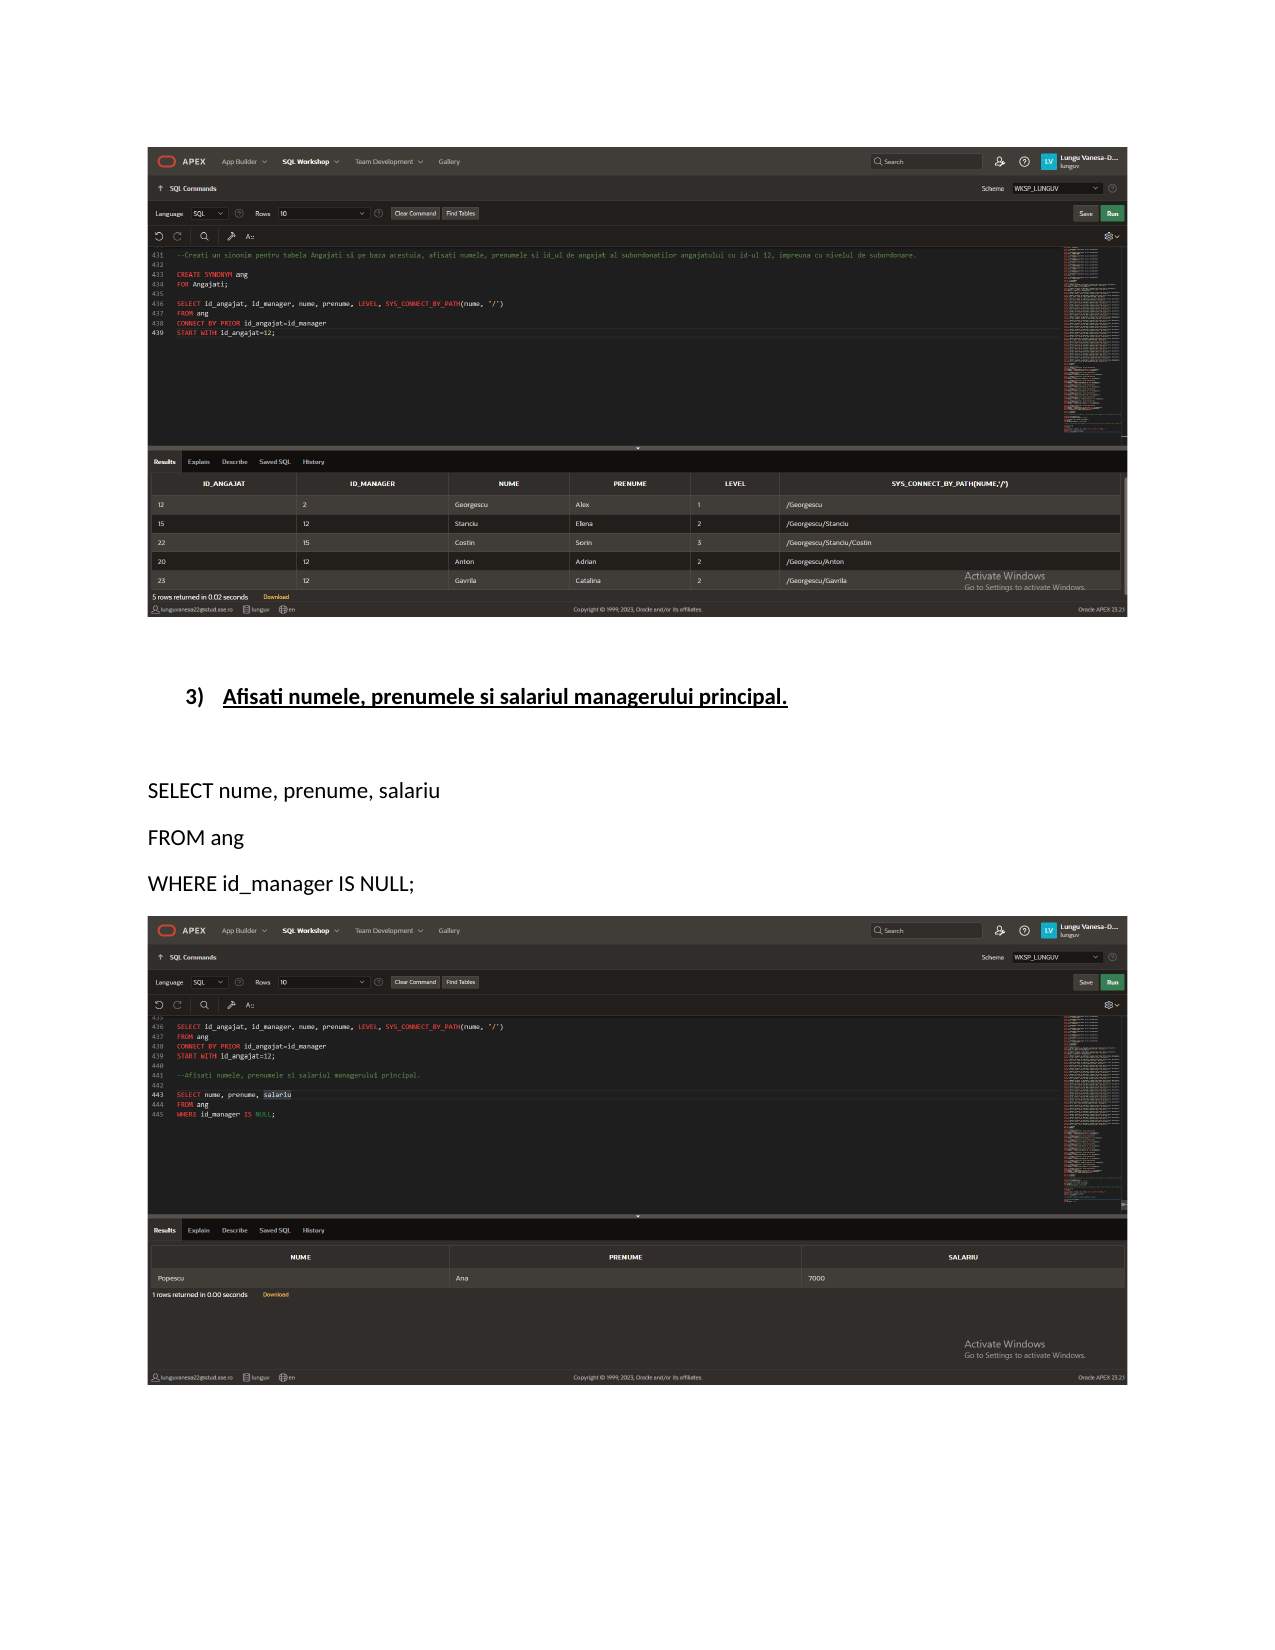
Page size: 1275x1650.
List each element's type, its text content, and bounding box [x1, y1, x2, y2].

text WHERE id_manager IS NULL; [148, 869, 1127, 897]
picture [147, 147, 1128, 617]
picture [147, 916, 1128, 1385]
list Afisati numele, prenumele si salariul managerului principal. [185, 682, 1127, 710]
text FROM ang [148, 823, 1127, 851]
text SELECT nume, prenume, salariu [148, 776, 1127, 804]
